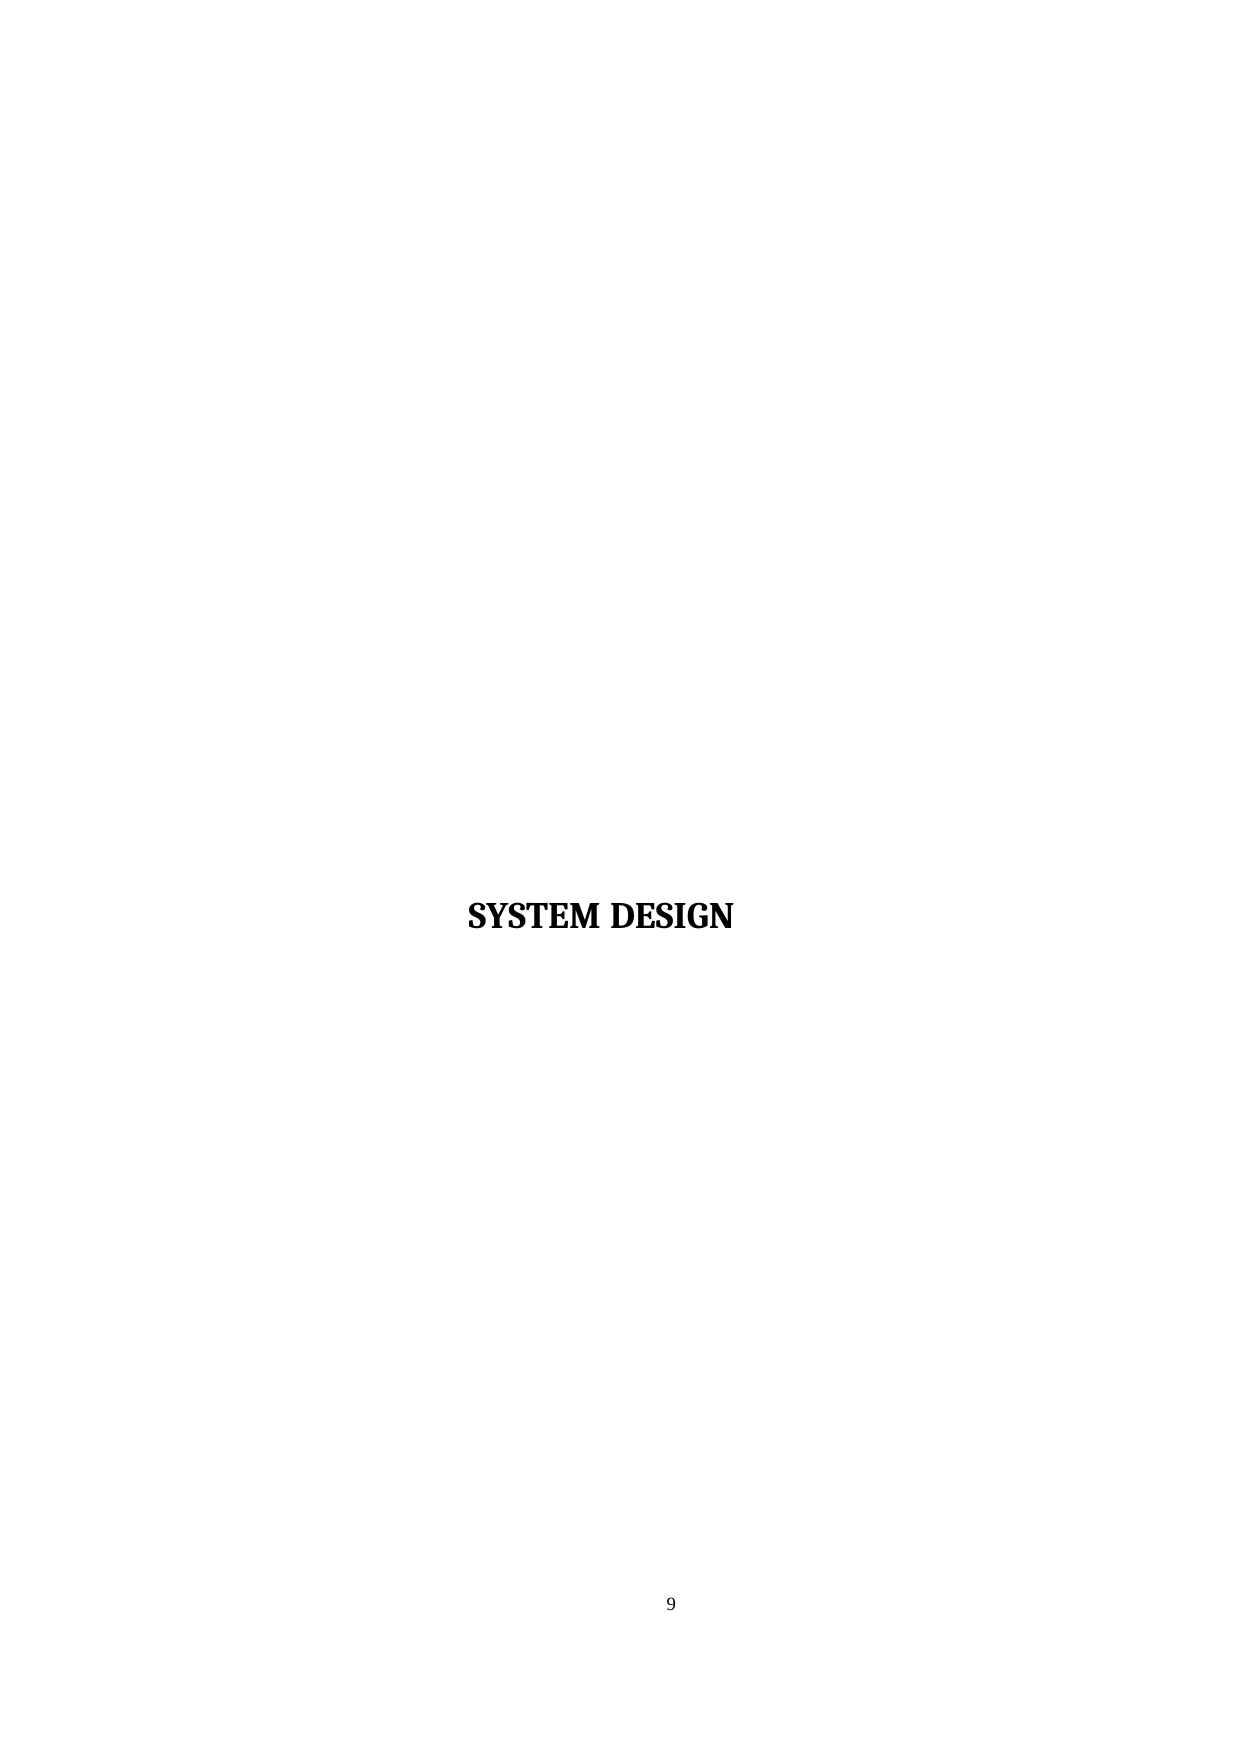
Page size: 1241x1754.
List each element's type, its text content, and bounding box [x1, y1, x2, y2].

text SYSTEM DESIGN [131, 895, 1211, 938]
